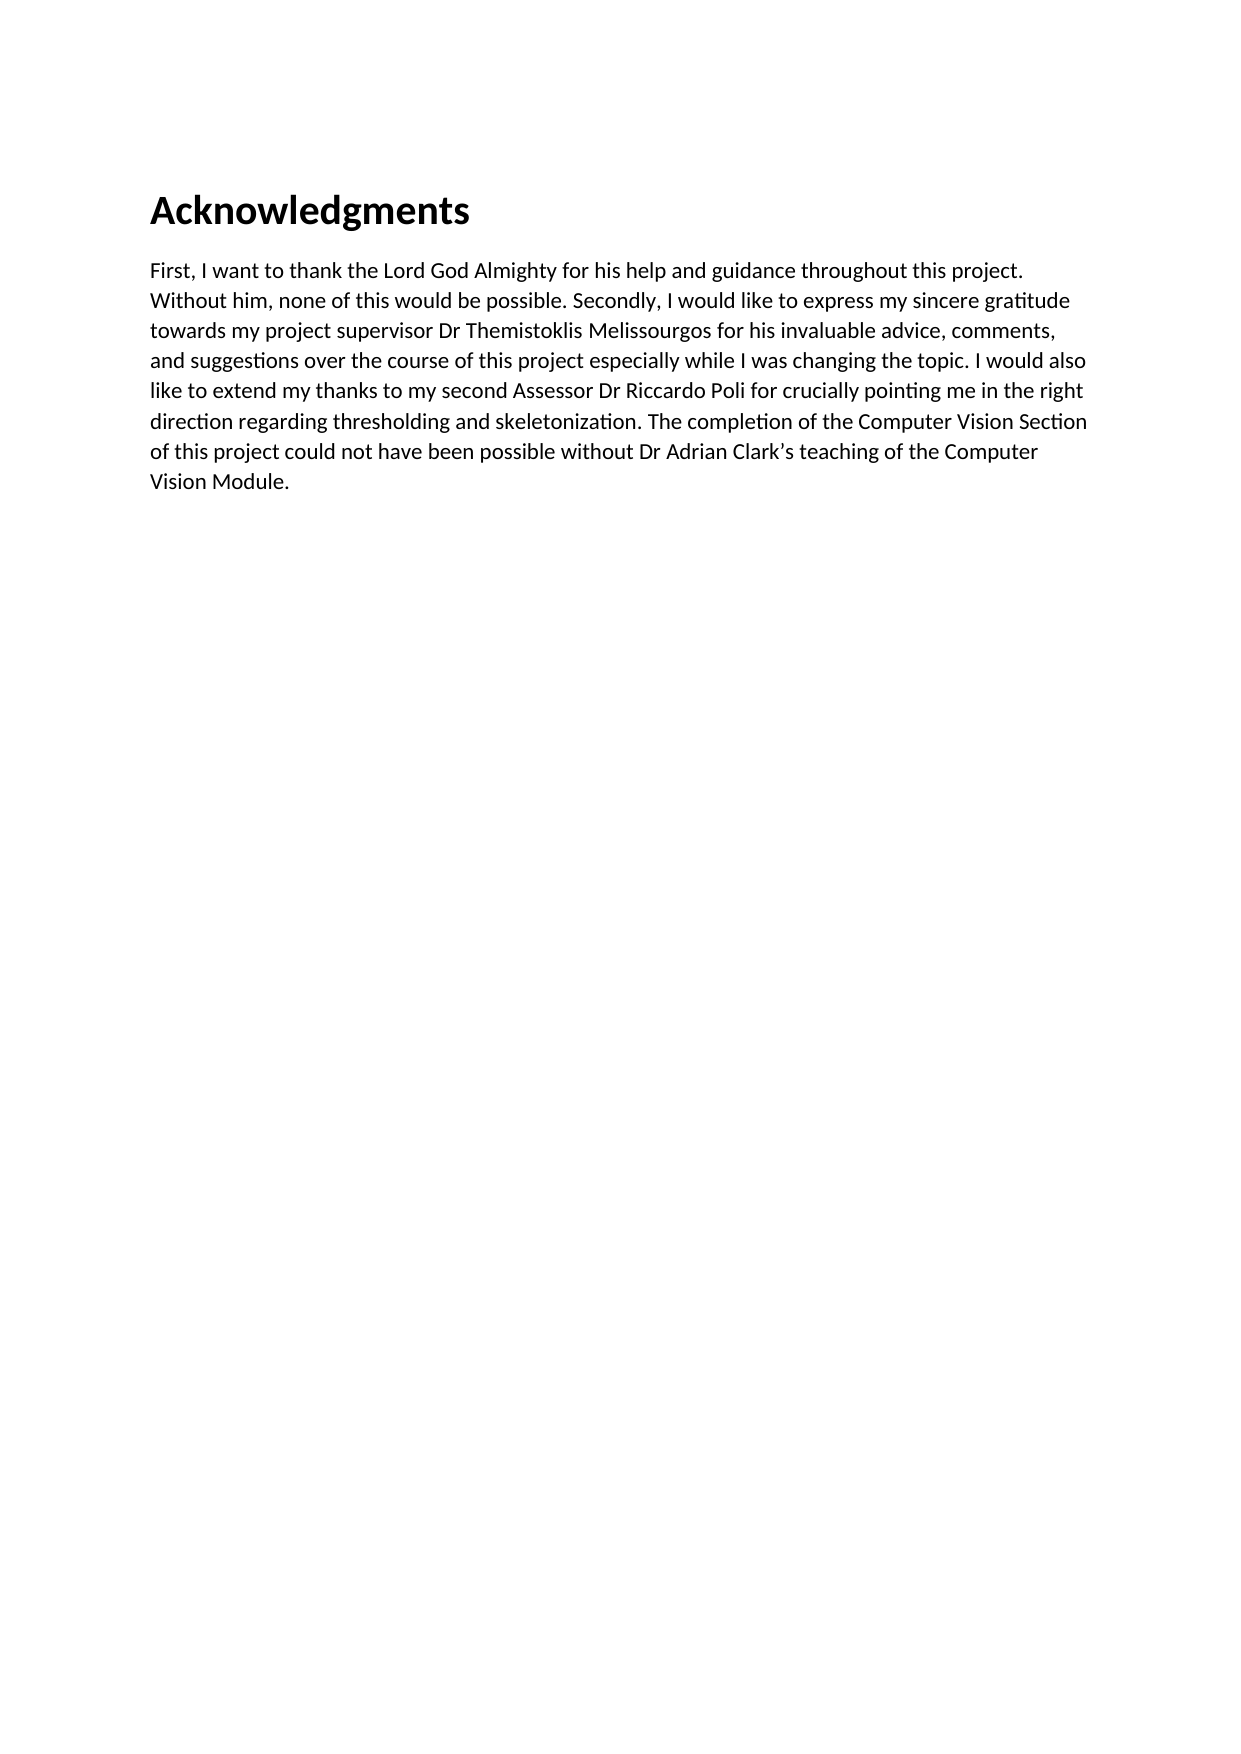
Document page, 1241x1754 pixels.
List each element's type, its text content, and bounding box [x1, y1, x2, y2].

text First, I want to thank the Lord God Almighty for his help and guidance throughout this project. Without him, none of this would be possible. Secondly, I would like to express my sincere gratitude towards my project supervisor Dr Themistoklis Melissourgos for his invaluable advice, comments, and suggestions over the course of this project especially while I was changing the topic. I would also like to extend my thanks to my second Assessor Dr Riccardo Poli for crucially pointing me in the right direction regarding thresholding and skeletonization. The completion of the Computer Vision Section of this project could not have been possible without Dr Adrian Clark’s teaching of the Computer Vision Module. [150, 256, 1090, 495]
text Acknowledgments [150, 184, 1090, 235]
